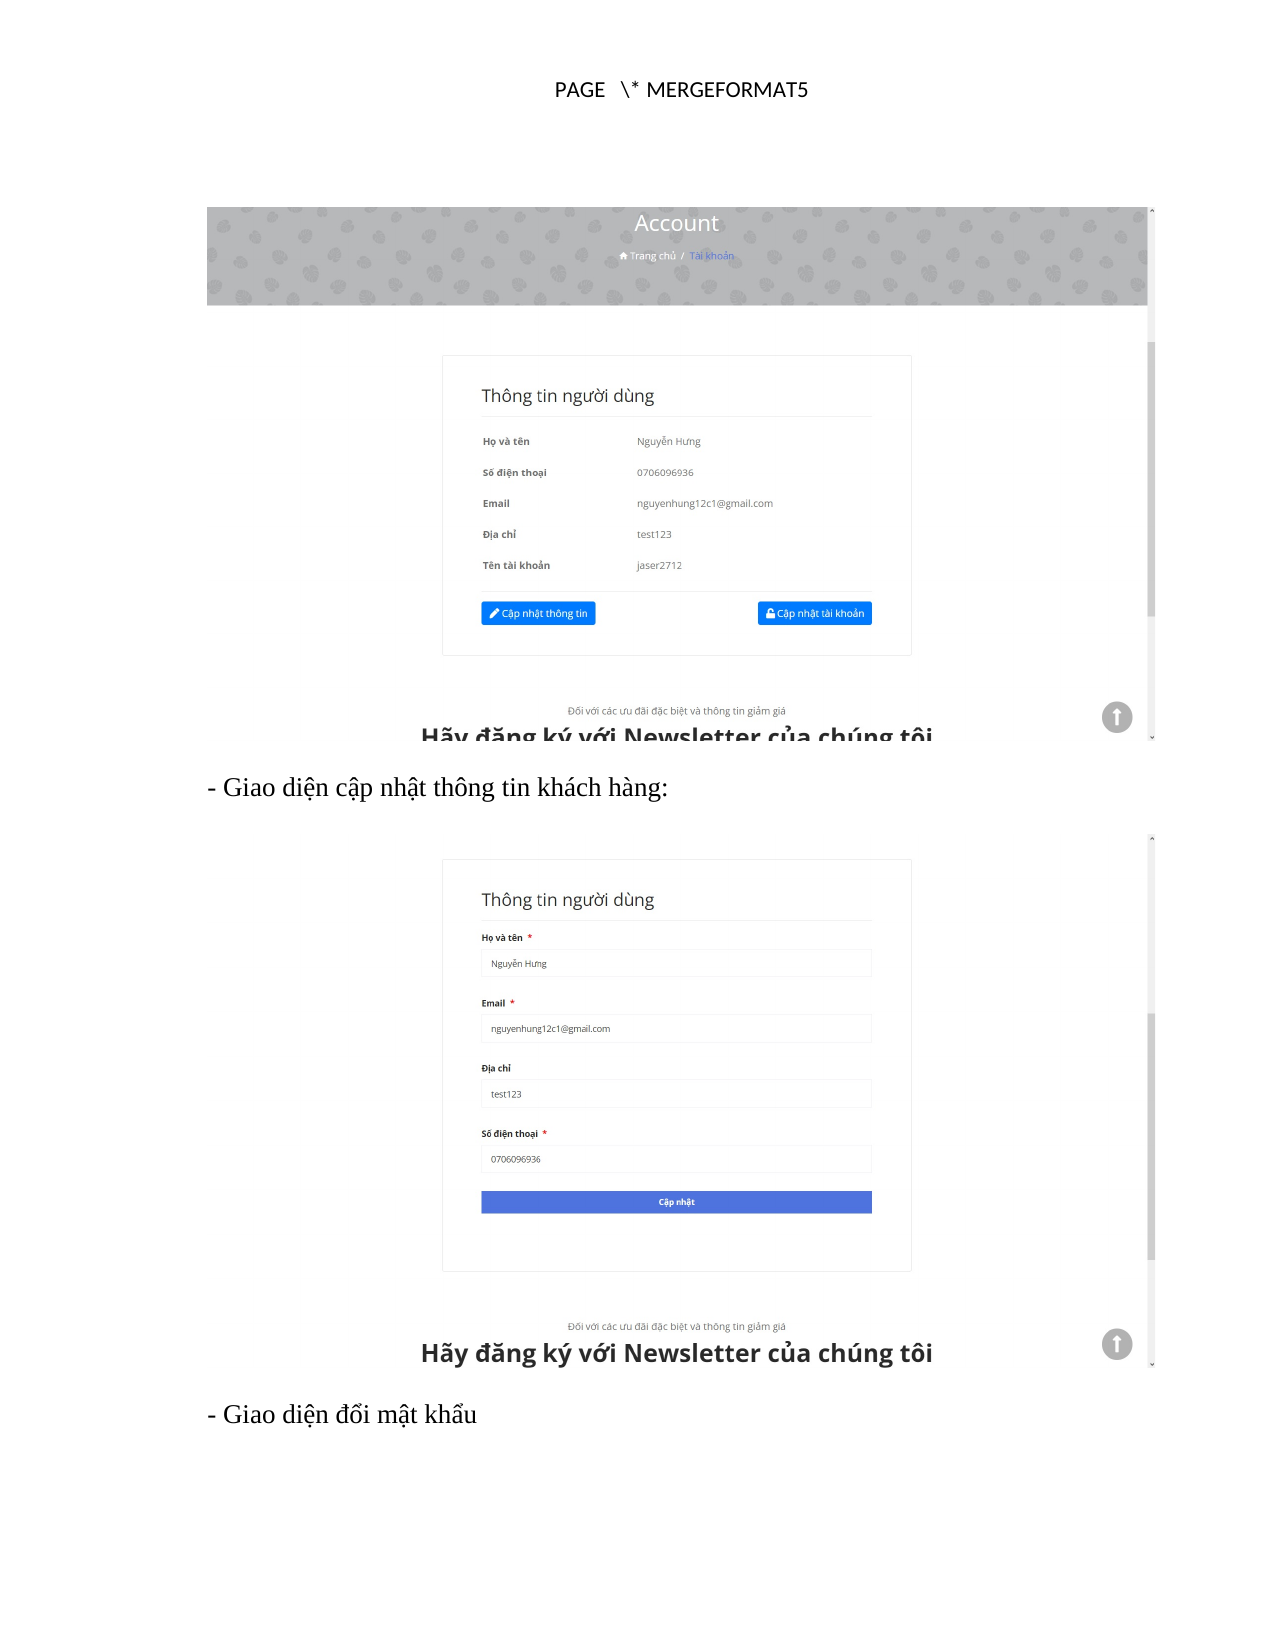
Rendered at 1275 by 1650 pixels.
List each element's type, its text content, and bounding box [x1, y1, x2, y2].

picture [207, 207, 1155, 741]
text - Giao diện cập nhật thông tin khách hàng: [207, 771, 1156, 802]
text - Giao diện đổi mật khẩu [207, 1398, 1156, 1429]
picture [207, 834, 1155, 1368]
